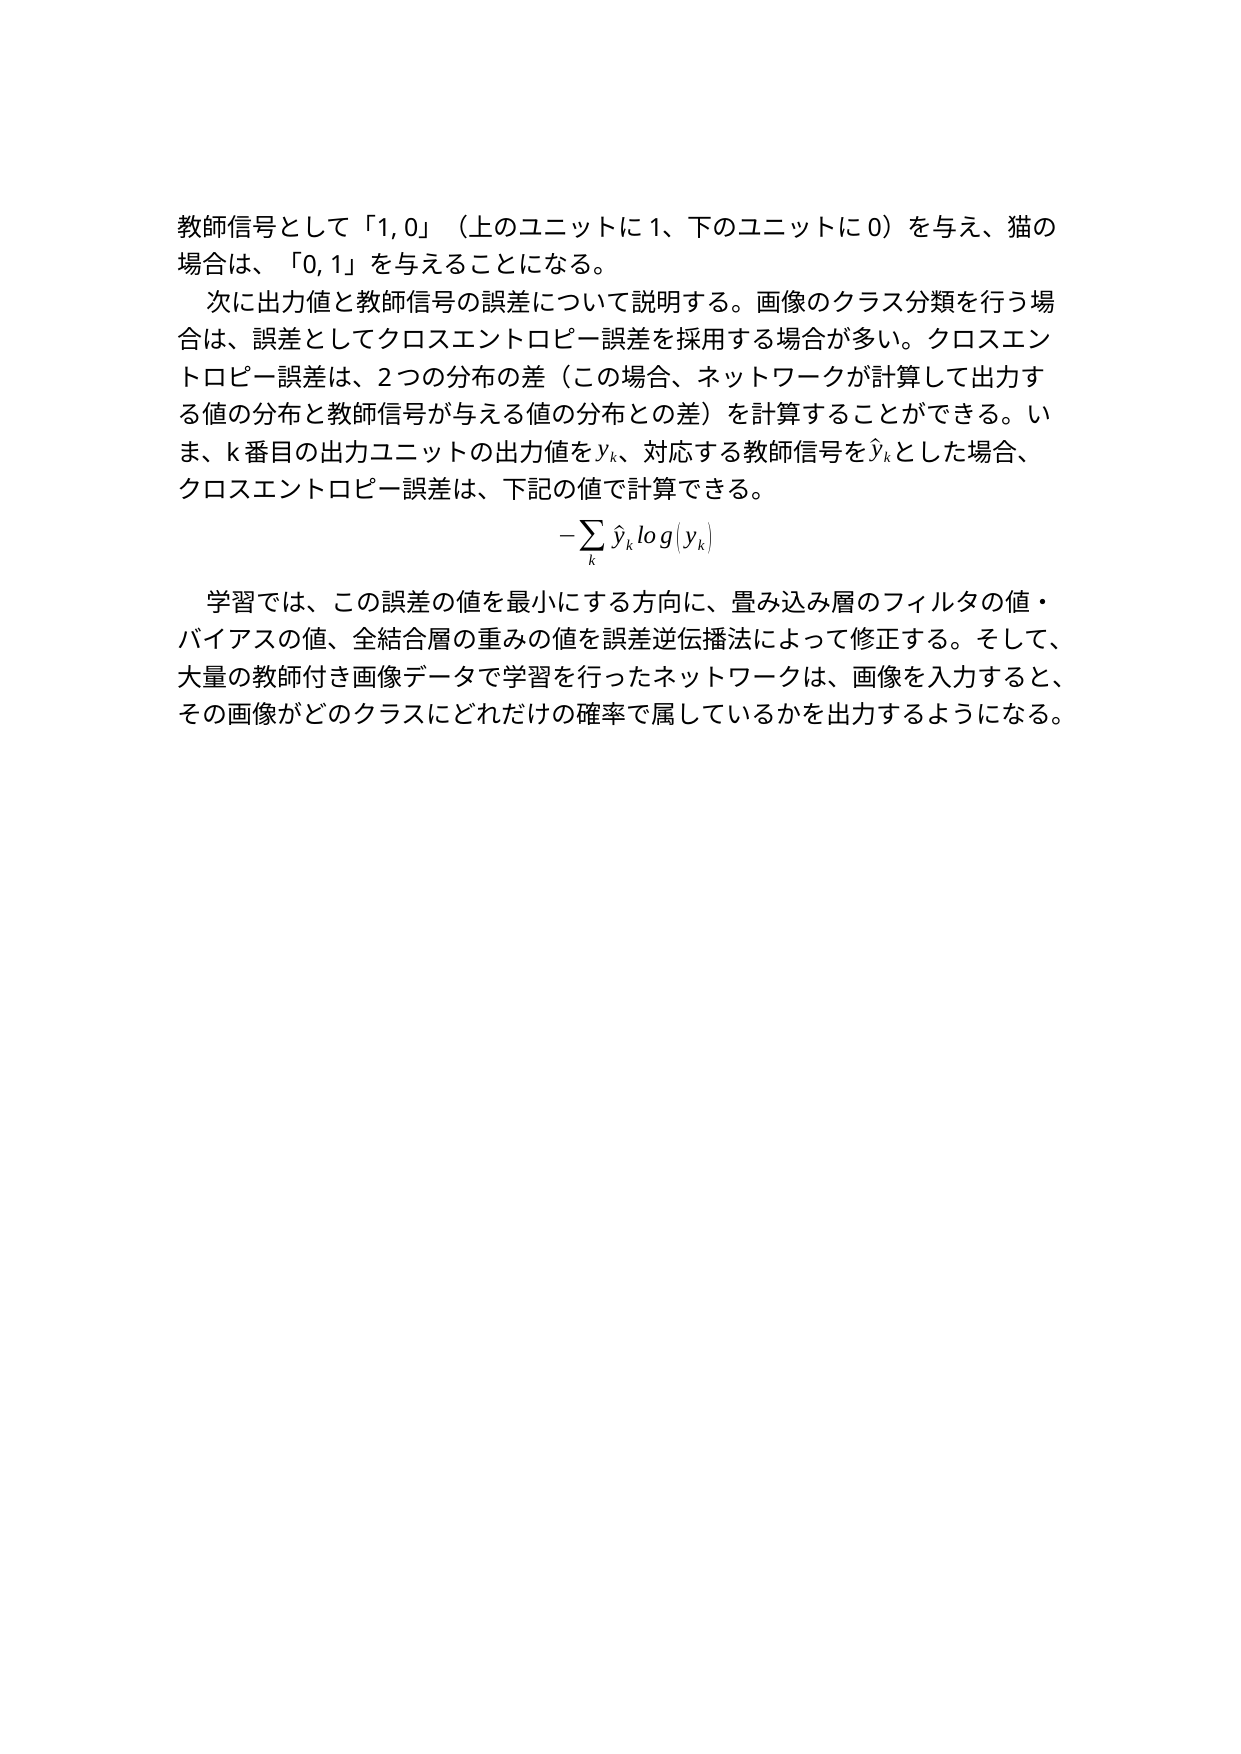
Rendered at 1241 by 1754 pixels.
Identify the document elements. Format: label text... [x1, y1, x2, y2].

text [177, 207, 1063, 282]
text 学習では、この誤差の値を最小にする方向に、畳み込み層のフィルタの値・バイアスの値、全結合層の重みの値を誤差逆伝播法によって修正する。そして、大量の教師付き画像データで学習を行ったネットワークは、画像を入力すると、その画像がどのクラスにどれだけの確率で属しているかを出力するようになる。 [177, 582, 1063, 732]
text 次に出力値と教師信号の誤差について説明する。画像のクラス分類を行う場合は、誤差としてクロスエントロピー誤差を採用する場合が多い。クロスエントロピー誤差は、2つの分布の差（この場合、ネットワークが計算して出力する値の分布と教師信号が与える値の分布との差）を計算することができる。いま、k番目の出力ユニットの出力値を、対応する教師信号をとした場合、クロスエントロピー誤差は、下記の値で計算できる。 [177, 282, 1063, 507]
